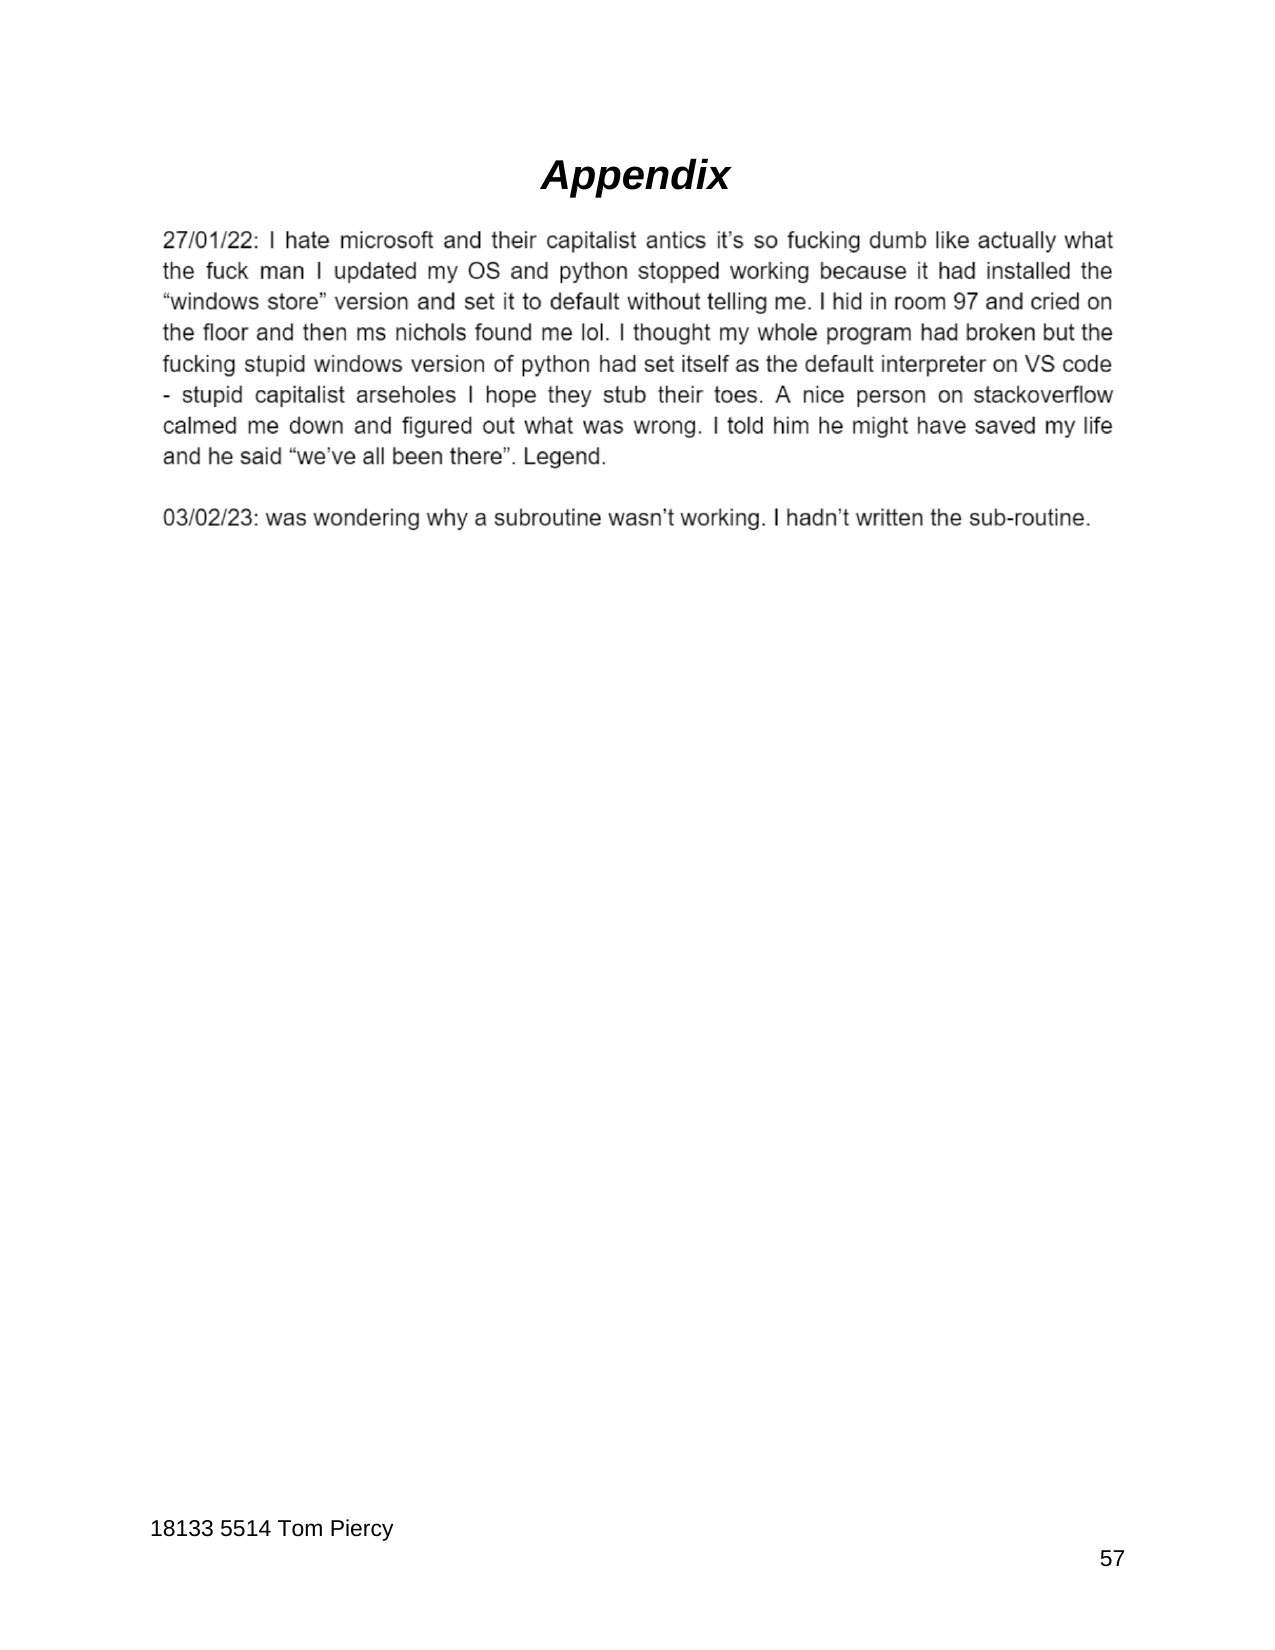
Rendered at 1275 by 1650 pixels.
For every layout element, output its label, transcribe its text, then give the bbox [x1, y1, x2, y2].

subtitle Appendix [150, 150, 1125, 198]
picture [150, 217, 1125, 533]
